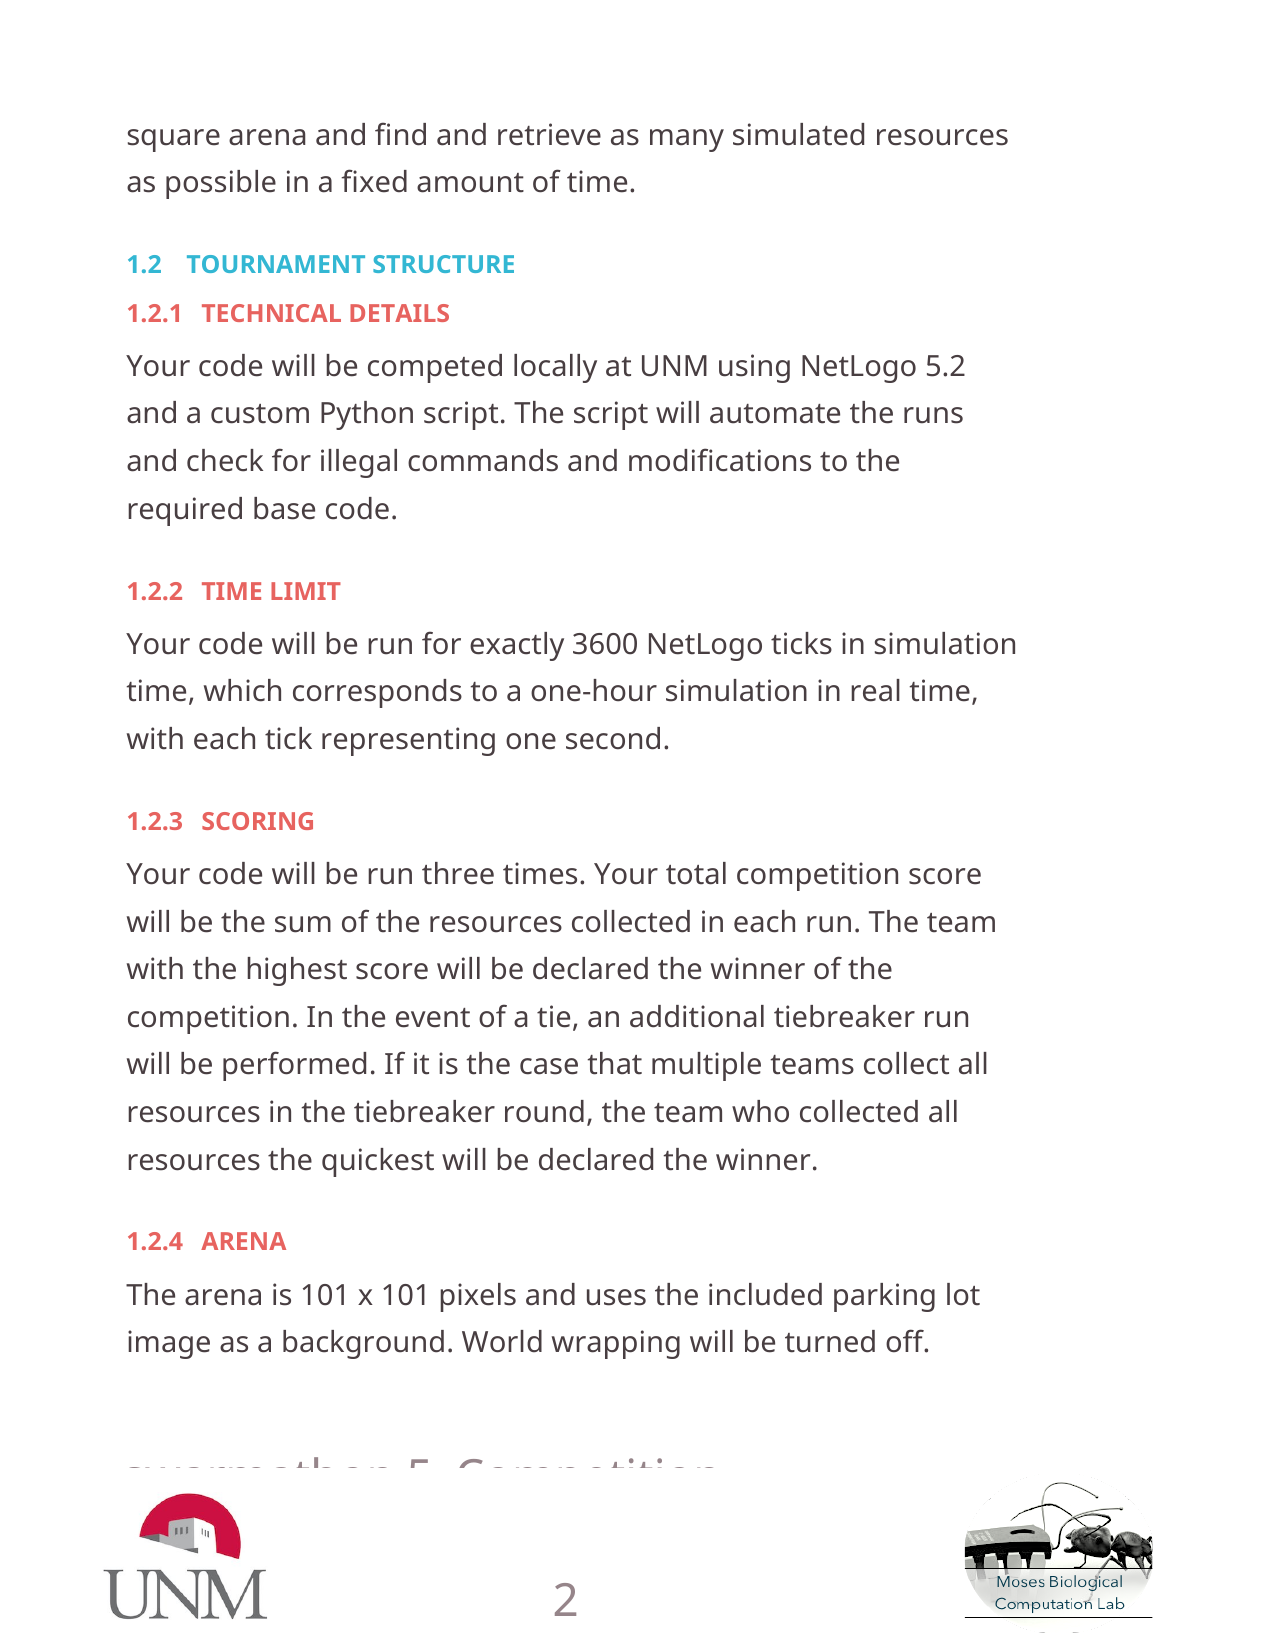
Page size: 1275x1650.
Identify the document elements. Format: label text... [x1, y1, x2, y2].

text Your code will be run three times. Your total competition score will be the sum of the resources collected in each run. The team with the highest score will be declared the winner of the competition. In the event of a tie, an additional tiebreaker run will be performed. If it is the case that multiple teams collect all resources in the tiebreaker round, the team who collected all resources the quickest will be declared the winner. [126, 853, 1020, 1178]
picture [964, 1474, 1153, 1633]
subtitle time limit [126, 573, 1020, 607]
text Your code will be competed locally at UNM using NetLogo 5.2 and a custom Python script. The script will automate the runs and check for illegal commands and modifications to the required base code. [126, 345, 1020, 528]
text The arena is 101 x 101 pixels and uses the included parking lot image as a background. World wrapping will be turned off. [126, 1274, 1020, 1361]
subtitle ARENA [126, 1224, 1020, 1258]
subtitle scoring [126, 803, 1020, 837]
text Your code will be run for exactly 3600 NetLogo ticks in simulation time, which corresponds to a one-hour simulation in real time, with each tick representing one second. [126, 623, 1020, 758]
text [126, 114, 1020, 201]
subtitle tournament structure [126, 247, 1020, 281]
picture [102, 1492, 268, 1620]
subtitle technical details [126, 295, 1020, 329]
